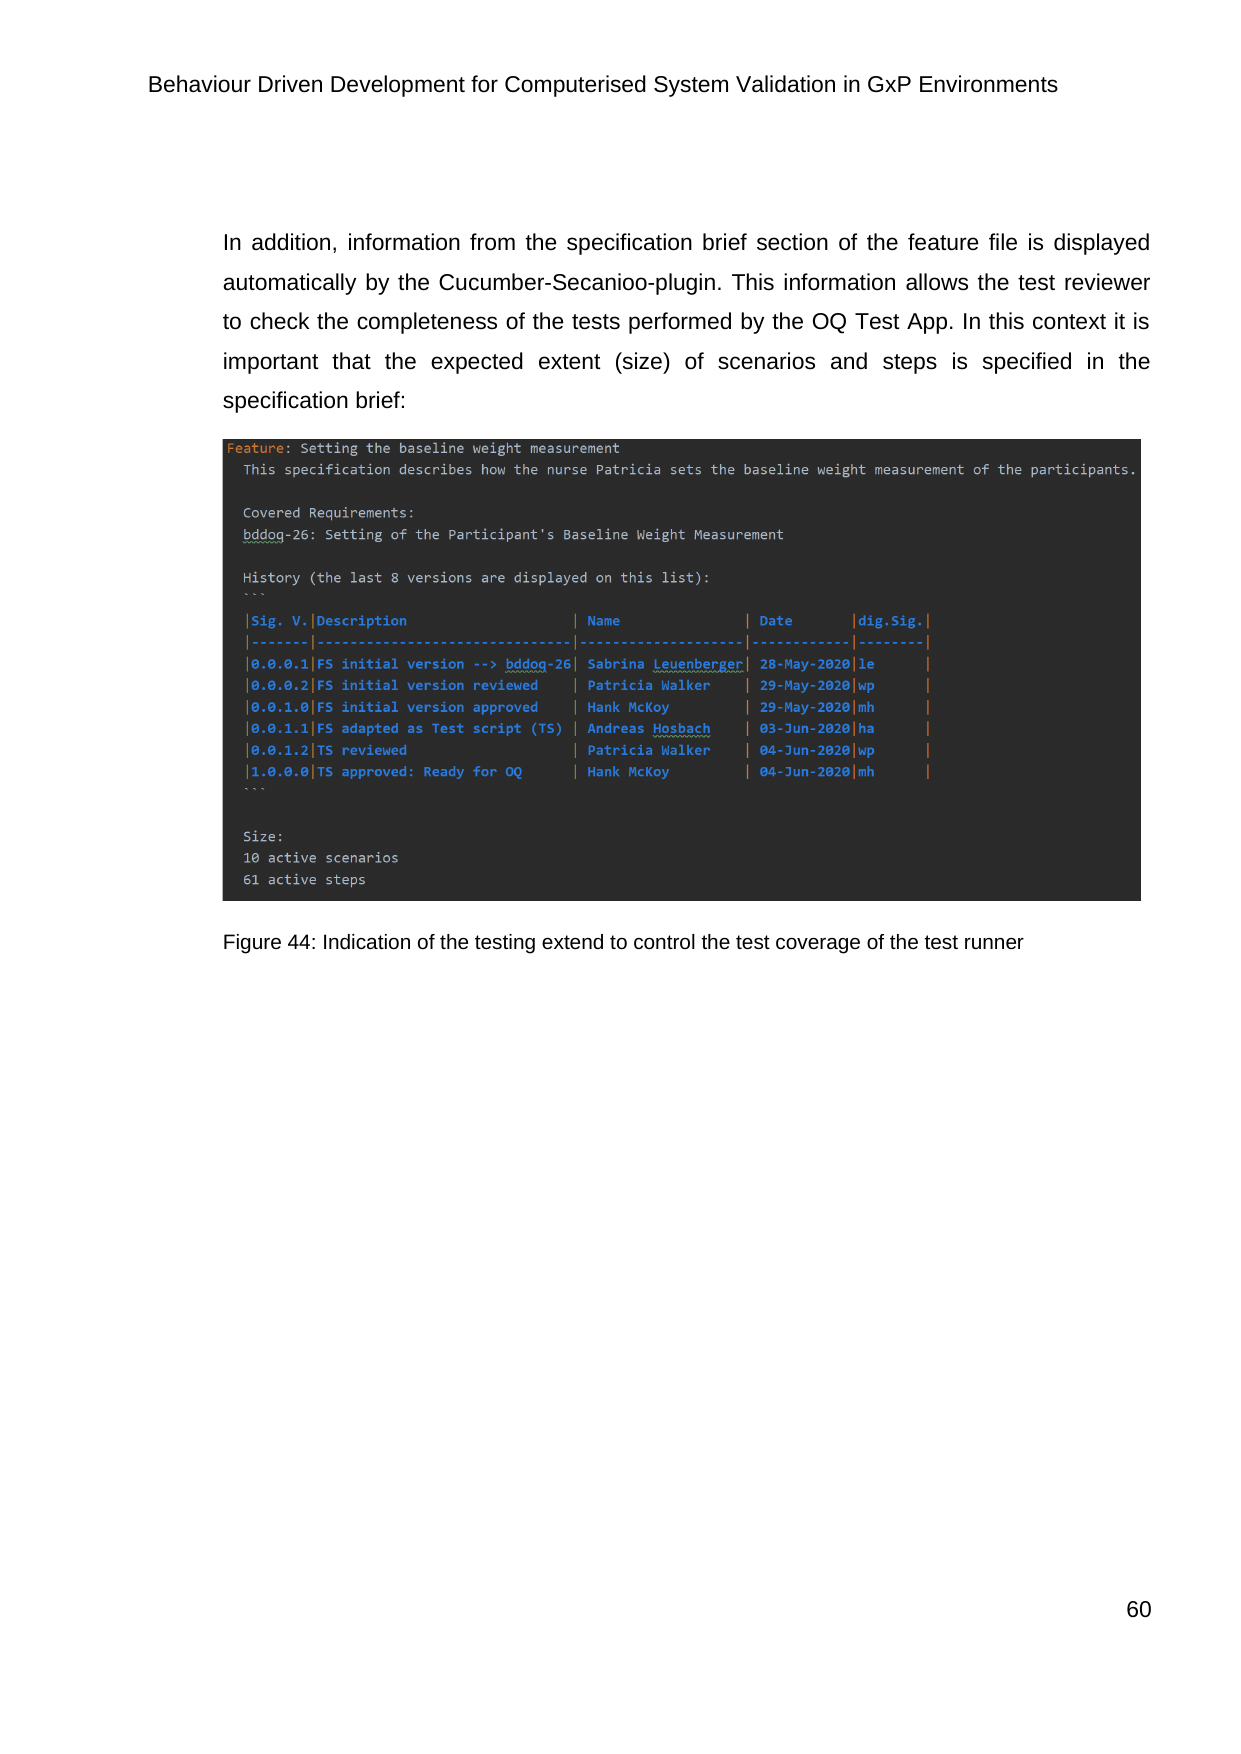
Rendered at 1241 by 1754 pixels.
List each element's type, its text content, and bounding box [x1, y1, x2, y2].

picture [222, 439, 1141, 901]
text In addition, information from the specification brief section of the feature file is displayed automatically by the Cucumber-Secanioo-plugin. This information allows the test reviewer to check the completeness of the tests performed by the OQ Test App. In this context it is important that the expected extent (size) of scenarios and steps is specified in the specification brief: [223, 229, 1152, 413]
text Figure 44: Indication of the testing extend to control the test coverage of the test runner [223, 926, 1152, 956]
